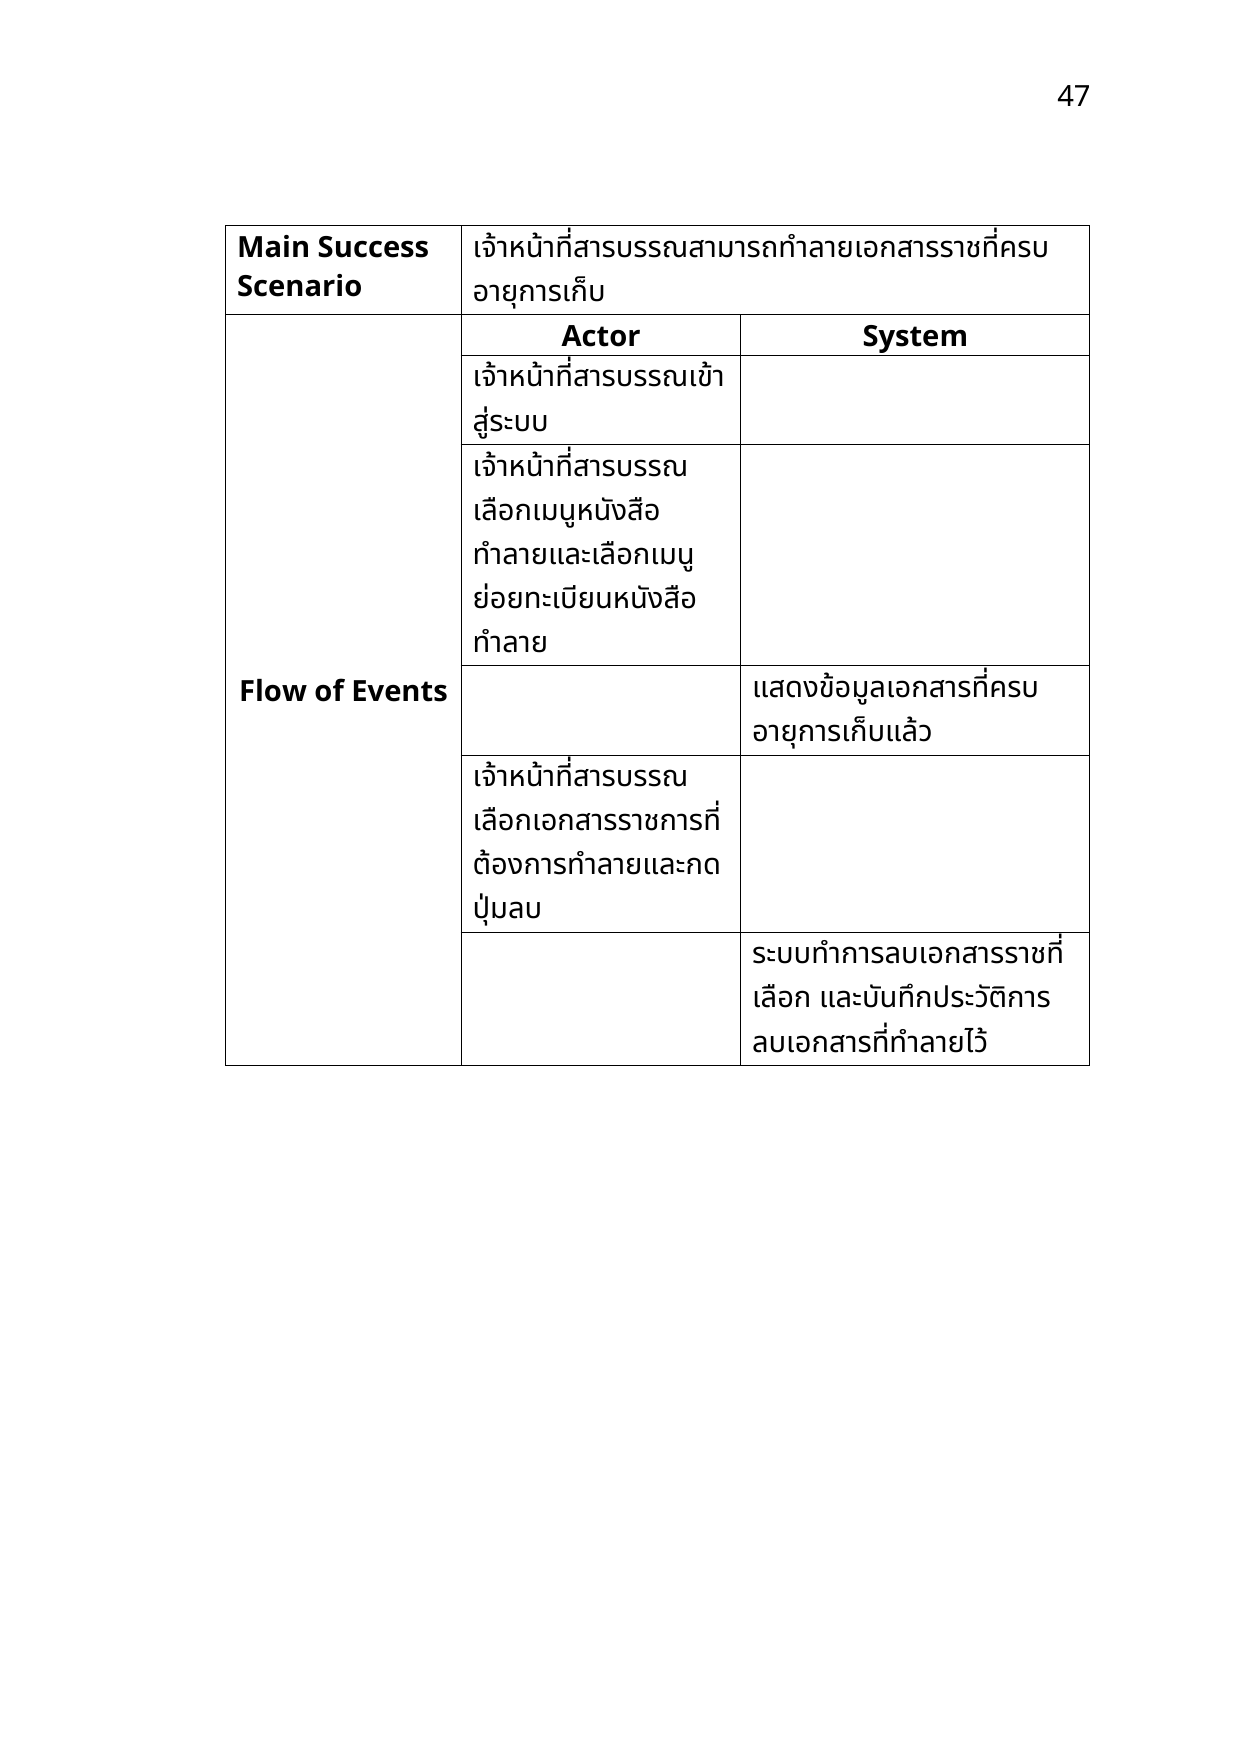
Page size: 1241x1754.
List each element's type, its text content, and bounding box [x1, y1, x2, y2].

table_cell System [741, 315, 1089, 355]
table_cell [741, 756, 1089, 932]
table_cell ระบบทำการลบเอกสารราชที่เลือก และบันทึกประวัติการลบเอกสารที่ทำลายไว้ [741, 933, 1089, 1065]
table_cell [741, 356, 1089, 444]
table_cell เจ้าหน้าที่สารบรรณเข้าสู่ระบบ [462, 356, 740, 444]
table_cell แสดงข้อมูลเอกสารที่ครบอายุการเก็บแล้ว [741, 666, 1089, 754]
table_cell Main Success Scenario [226, 226, 461, 314]
table_cell [462, 666, 740, 754]
table_cell เจ้าหน้าที่สารบรรณสามารถทำลายเอกสารราชที่ครบอายุการเก็บ [462, 226, 1089, 314]
table_cell Flow of Events [226, 315, 461, 1065]
table_cell เจ้าหน้าที่สารบรรณเลือกเอกสารราชการที่ต้องการทำลายและกดปุ่มลบ [462, 756, 740, 932]
table_cell Actor [462, 315, 740, 355]
table_cell [741, 445, 1089, 665]
table_cell เจ้าหน้าที่สารบรรณเลือกเมนูหนังสือทำลายและเลือกเมนูย่อยทะเบียนหนังสือทำลาย [462, 445, 740, 665]
table_cell [462, 933, 740, 1065]
